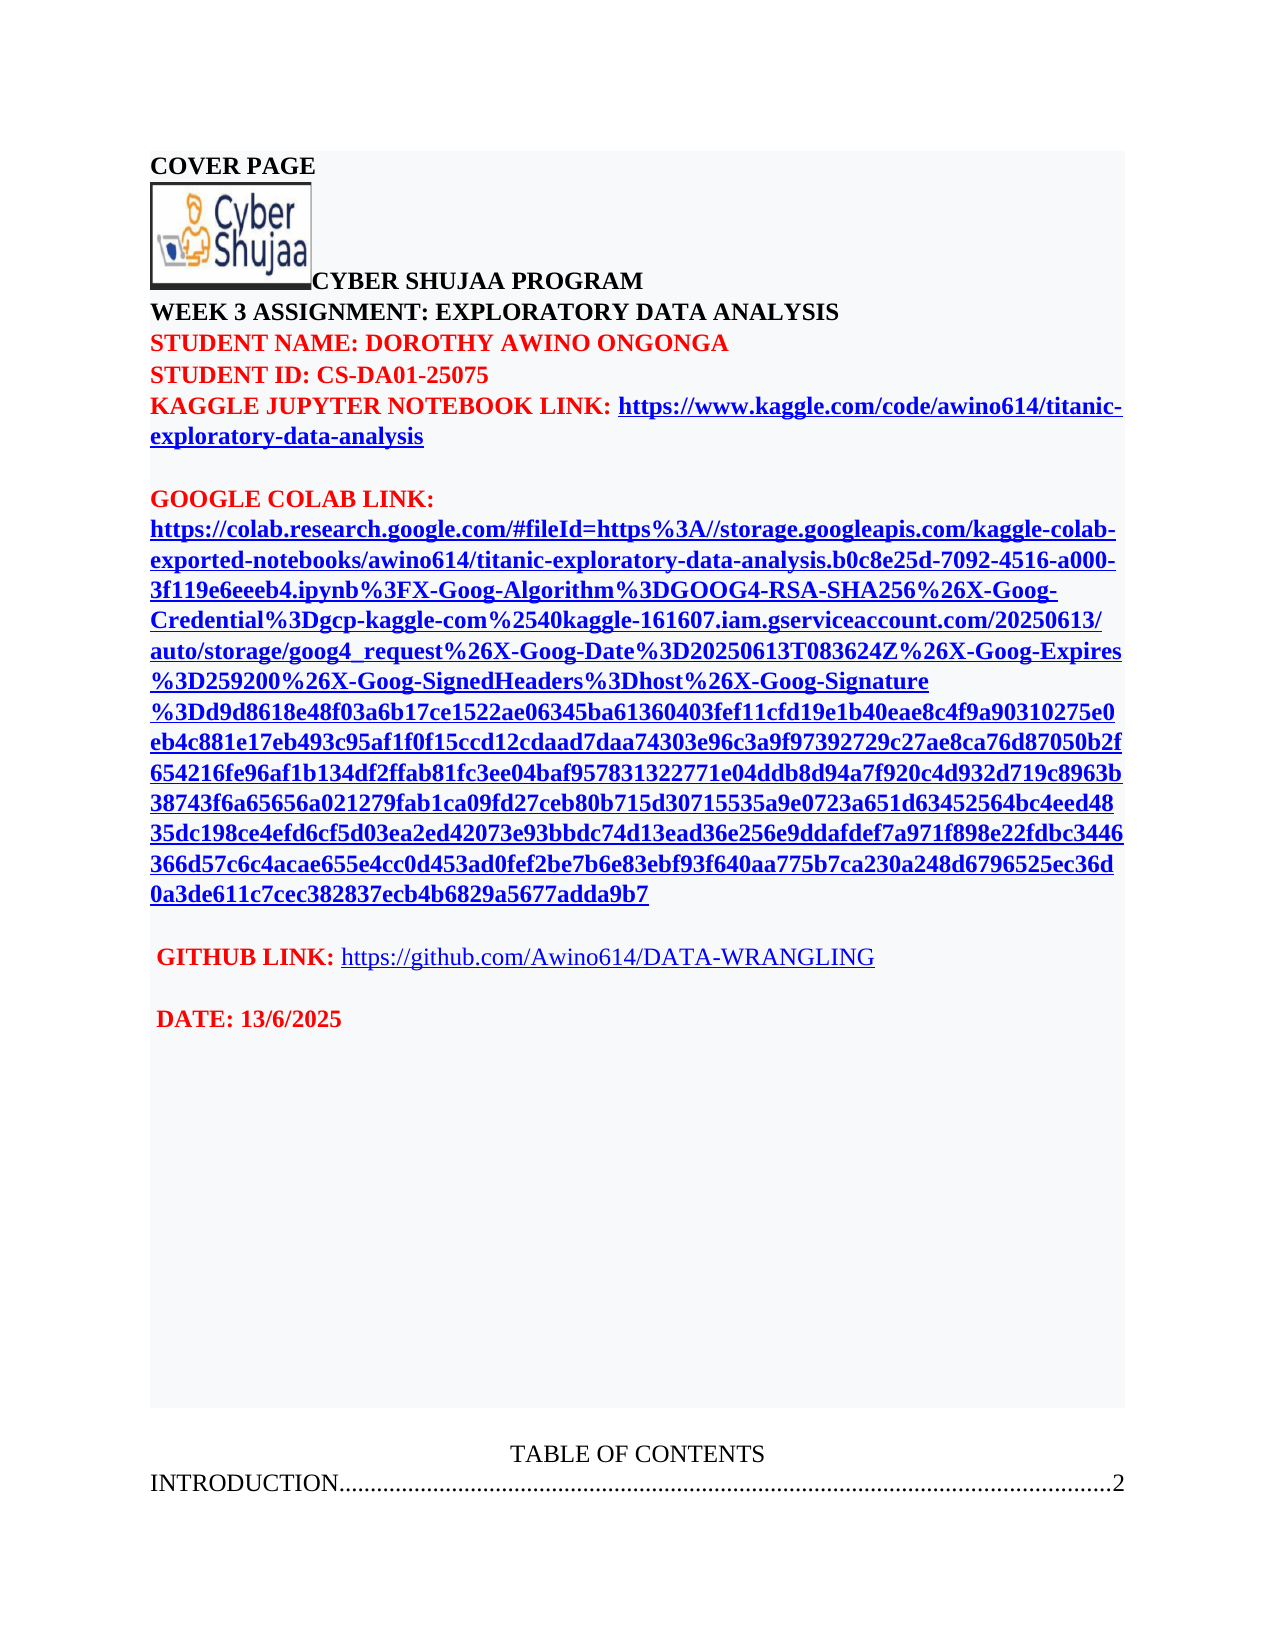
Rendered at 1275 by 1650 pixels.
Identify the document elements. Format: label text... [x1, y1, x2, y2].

text STUDENT NAME: DOROTHY AWINO ONGONGA [150, 328, 1125, 357]
text KAGGLE JUPYTER NOTEBOOK LINK: https://www.kaggle.com/code/awino614/titanic-exploratory-data-analysis [150, 391, 1125, 450]
picture [150, 182, 312, 290]
text WEEK 3 ASSIGNMENT: EXPLORATORY DATA ANALYSIS [150, 297, 1125, 326]
text DATE: 13/6/2025 [150, 1004, 1125, 1033]
text CYBER SHUJAA PROGRAM [150, 182, 1125, 295]
text GITHUB LINK: https://github.com/Awino614/DATA-WRANGLING [150, 942, 1125, 971]
text COVER PAGE [150, 151, 1125, 179]
text GOOGLE COLAB LINK: https://colab.research.google.com/#fileId=https%3A//storage.googleapis.com/kaggle-colab-exported-notebooks/awino614/titanic-exploratory-data-analysis.b0c8e25d-7092-4516-a000-3f119e6eeeb4.ipynb%3FX-Goog-Algorithm%3DGOOG4-RSA-SHA256%26X-Goog-Credential%3Dgcp-kaggle-com%2540kaggle-161607.iam.gserviceaccount.com/20250613/auto/storage/goog4_request%26X-Goog-Date%3D20250613T083624Z%26X-Goog-Expires%3D259200%26X-Goog-SignedHeaders%3Dhost%26X-Goog-Signature%3Dd9d8618e48f03a6b17ce1522ae06345ba61360403fef11cfd19e1b40eae8c4f9a90310275e0eb4c881e17eb493c95af1f0f15ccd12cdaad7daa74303e96c3a9f97392729c27ae8ca76d87050b2f654216fe96af1b134df2ffab81fc3ee04baf957831322771e04ddb8d94a7f920c4d932d719c8963b38743f6a65656a021279fab1ca09fd27ceb80b715d30715535a9e0723a651d63452564bc4eed4835dc198ce4efd6cf5d03ea2ed42073e93bbdc74d13ead36e256e9ddafdef7a971f898e22fdbc3446366d57c6c4acae655e4cc0d453ad0fef2be7b6e83ebf93f640aa775b7ca230a248d6796525ec36d0a3de611c7cec382837ecb4b6829a5677adda9b7 [150, 484, 1125, 908]
text STUDENT ID: CS-DA01-25075 [150, 360, 1125, 388]
